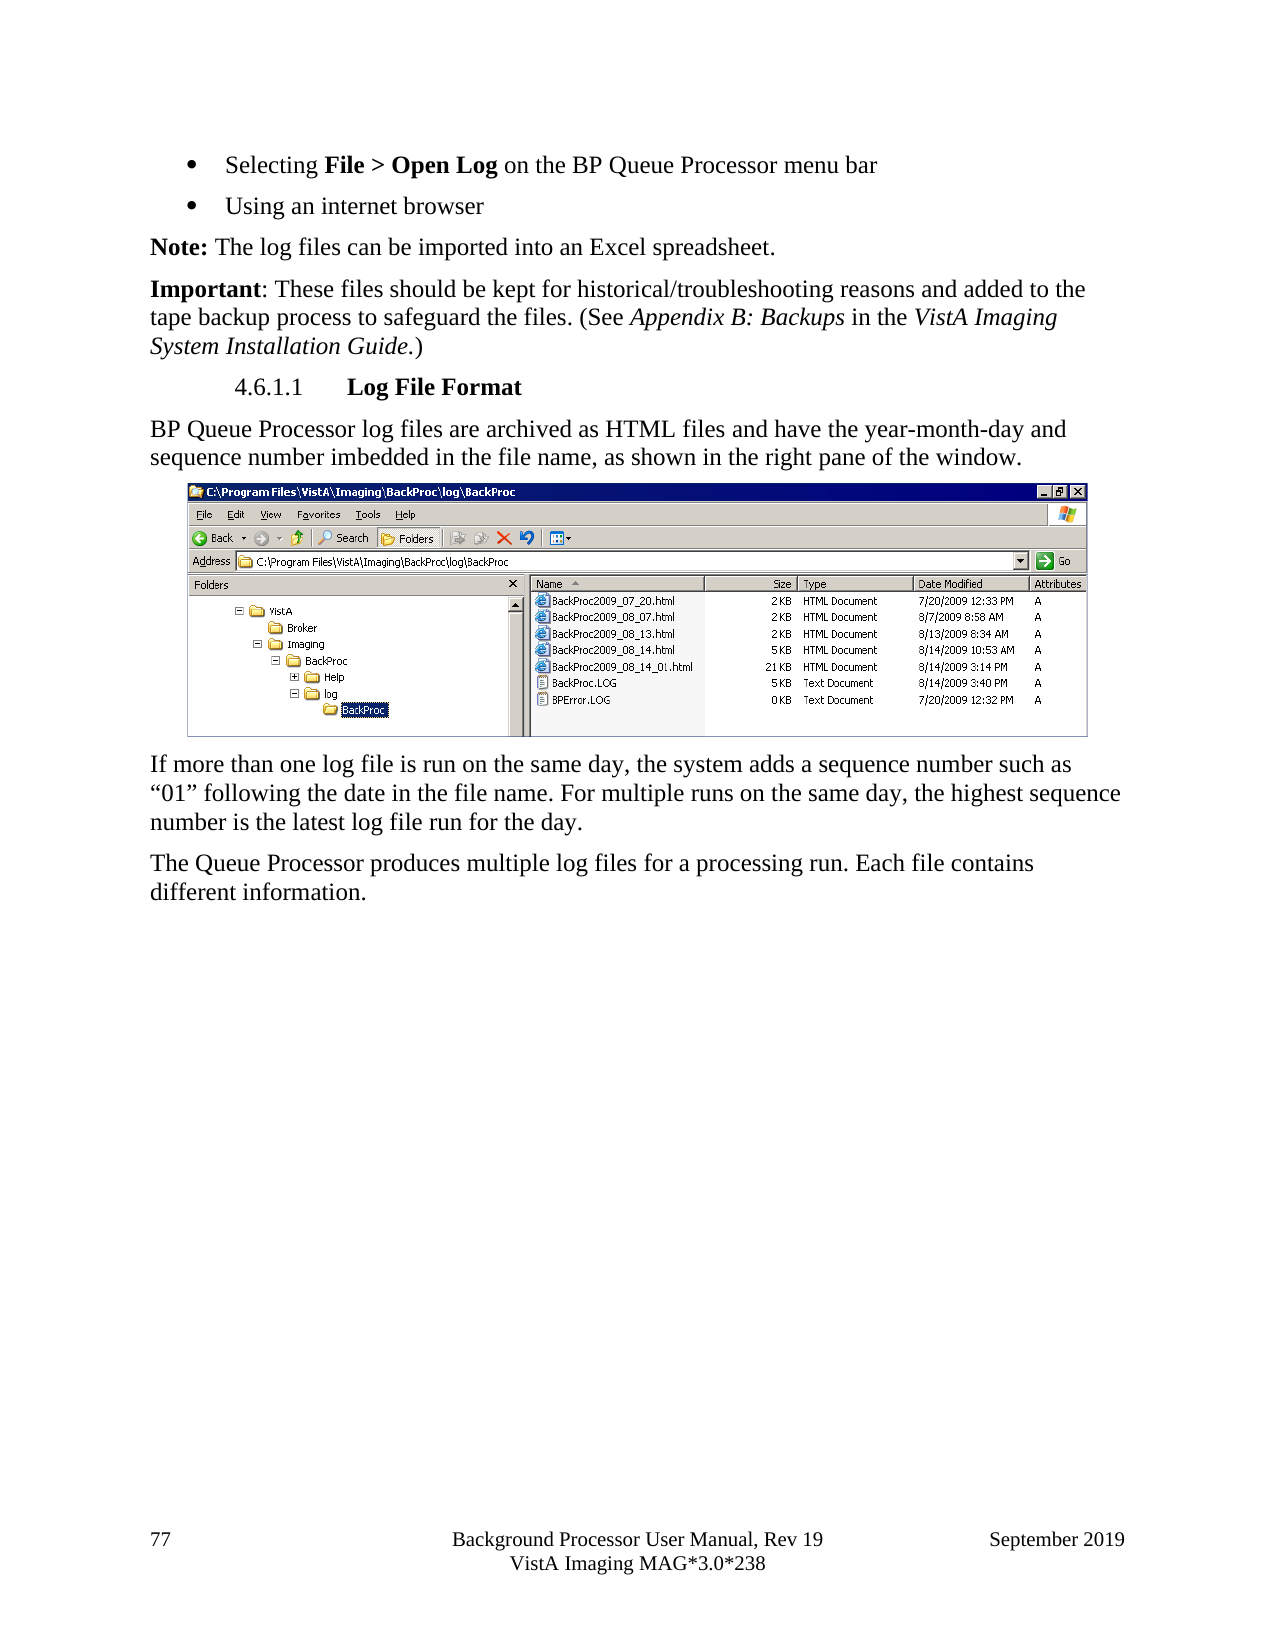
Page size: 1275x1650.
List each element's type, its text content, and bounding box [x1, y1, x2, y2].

text Note: The log files can be imported into an Excel spreadsheet. [150, 232, 1125, 261]
text The Queue Processor produces multiple log files for a processing run. Each file contains different information. [150, 848, 1125, 906]
list Using an internet browser [187, 191, 1125, 220]
text If more than one log file is run on the same day, the system adds a sequence number such as “01” following the date in the file name. For multiple runs on the same day, the highest sequence number is the latest log file run for the day. [150, 749, 1125, 836]
text BP Queue Processor log files are archived as HTML files and have the year-month-day and sequence number imbedded in the file name, as shown in the right pane of the window. [150, 414, 1125, 471]
text Important: These files should be kept for historical/troubleshooting reasons and added to the tape backup process to safeguard the files. (See Appendix B: Backups in the VistA Imaging System Installation Guide.) [150, 274, 1125, 360]
list Selecting File > Open Log on the BP Queue Processor menu bar [187, 150, 1125, 179]
subtitle Log File Format [234, 372, 1125, 401]
